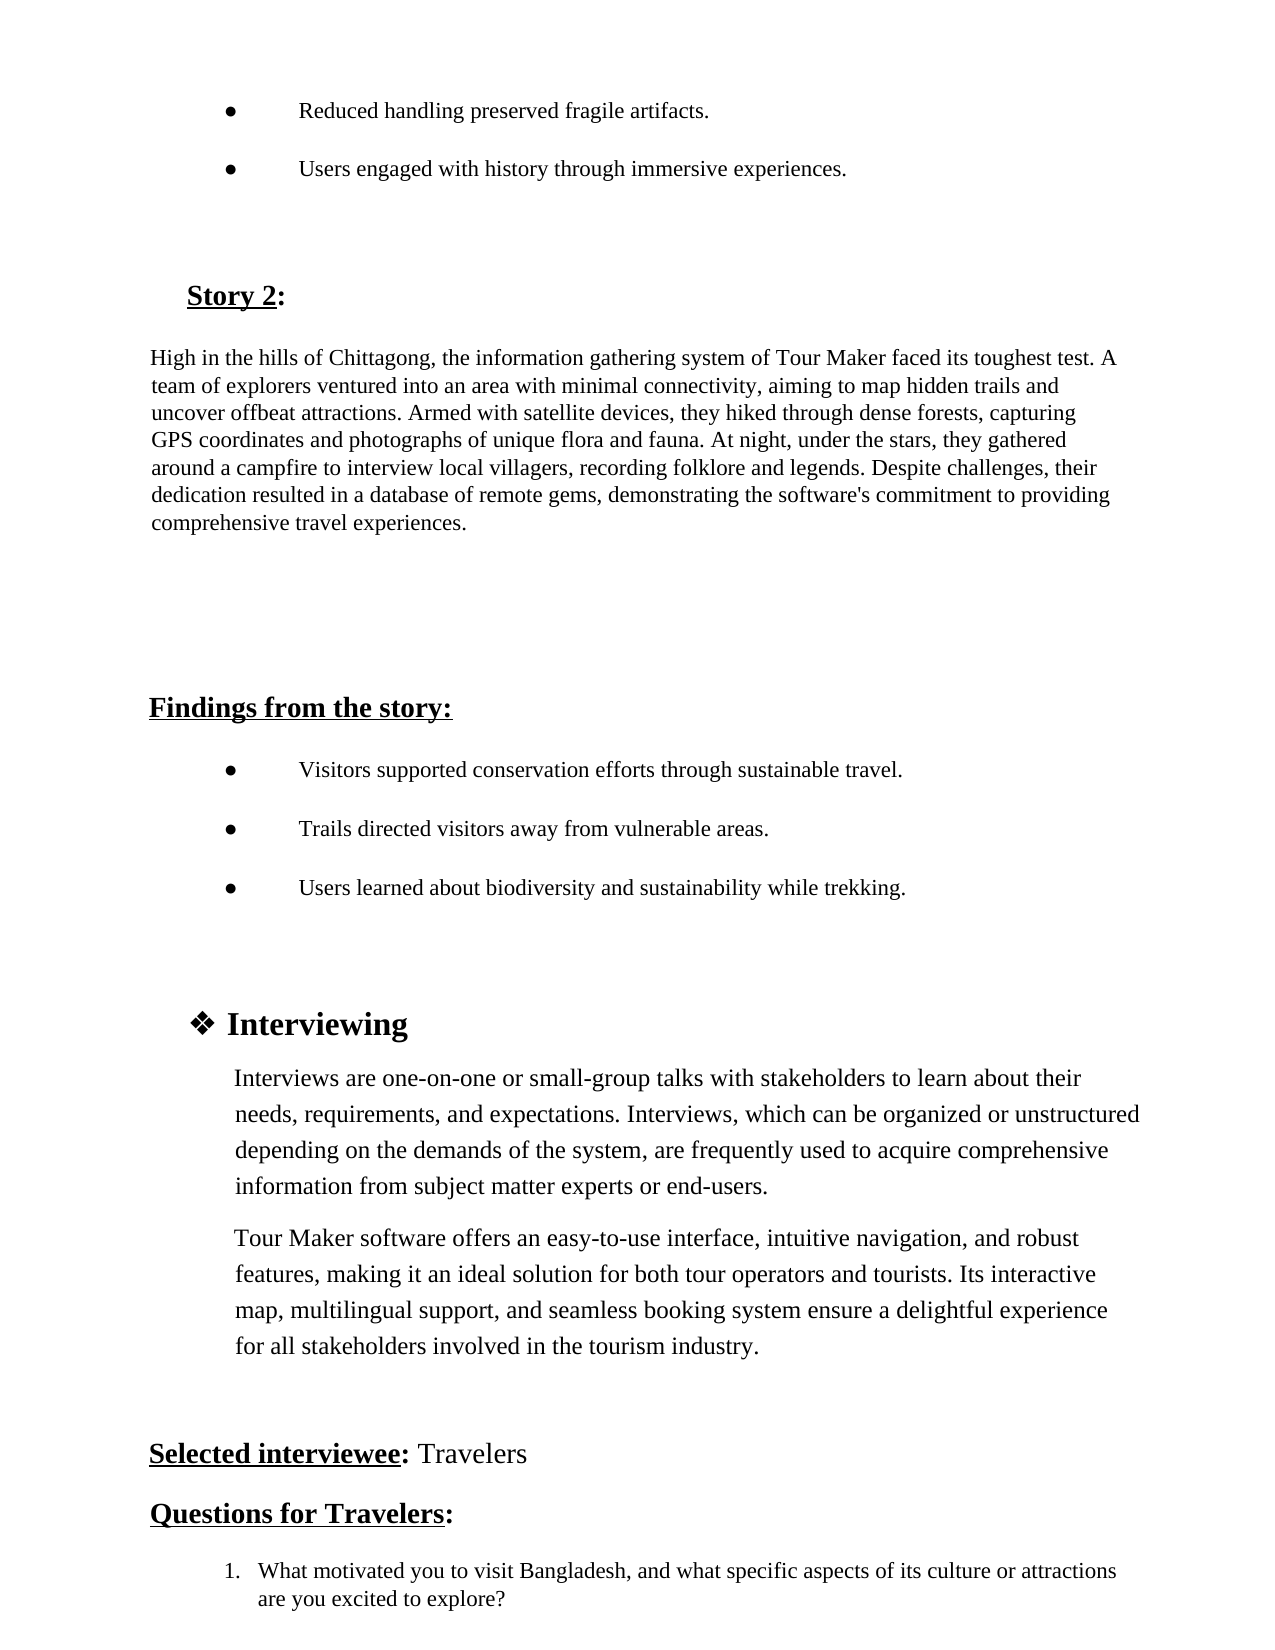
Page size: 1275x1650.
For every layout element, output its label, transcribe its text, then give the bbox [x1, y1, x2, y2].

text Interviews are one-on-one or small-group talks with stakeholders to learn about their needs, requirements, and expectations. Interviews, which can be organized or unstructured depending on the demands of the system, are frequently used to acquire comprehensive information from subject matter experts or end-users. [234, 1063, 1141, 1199]
list Trails directed visitors away from vulnerable areas. [223, 815, 1123, 841]
text Tour Maker software offers an easy-to-use interface, intuitive navigation, and robust features, making it an ideal solution for both tour operators and tourists. Its interactive map, multilingual support, and seamless booking system ensure a delightful experience for all stakeholders involved in the tourism industry. [234, 1223, 1141, 1360]
list Users learned about biodiversity and sustainability while trekking. [223, 873, 1123, 900]
text Findings from the story: [148, 690, 657, 723]
list What motivated you to visit Bangladesh, and what specific aspects of its culture or attractions are you excited to explore? [223, 1557, 1123, 1611]
list Reduced handling preserved fragile artifacts. [223, 97, 1123, 123]
list Visitors supported conservation efforts through sustainable travel. [223, 756, 1123, 783]
text High in the hills of Chittagong, the information gathering system of Tour Maker faced its toughest test. A team of explorers ventured into an area with minimal connectivity, aiming to map hidden trails and uncover offbeat attractions. Armed with satellite devices, they hiked through dense forests, capturing GPS coordinates and photographs of unique flora and fauna. At night, under the stars, they gathered around a campfire to interview local villagers, recording folklore and legends. Despite challenges, their dedication resulted in a database of remote gems, demonstrating the software's commitment to providing comprehensive travel experiences. [150, 344, 1123, 535]
text Story 2: [187, 278, 657, 311]
text ❖ Interviewing [187, 999, 1197, 1045]
text Selected interviewee: Travelers Questions for Travelers: [148, 1436, 657, 1530]
list Users engaged with history through immersive experiences. [223, 156, 1123, 182]
